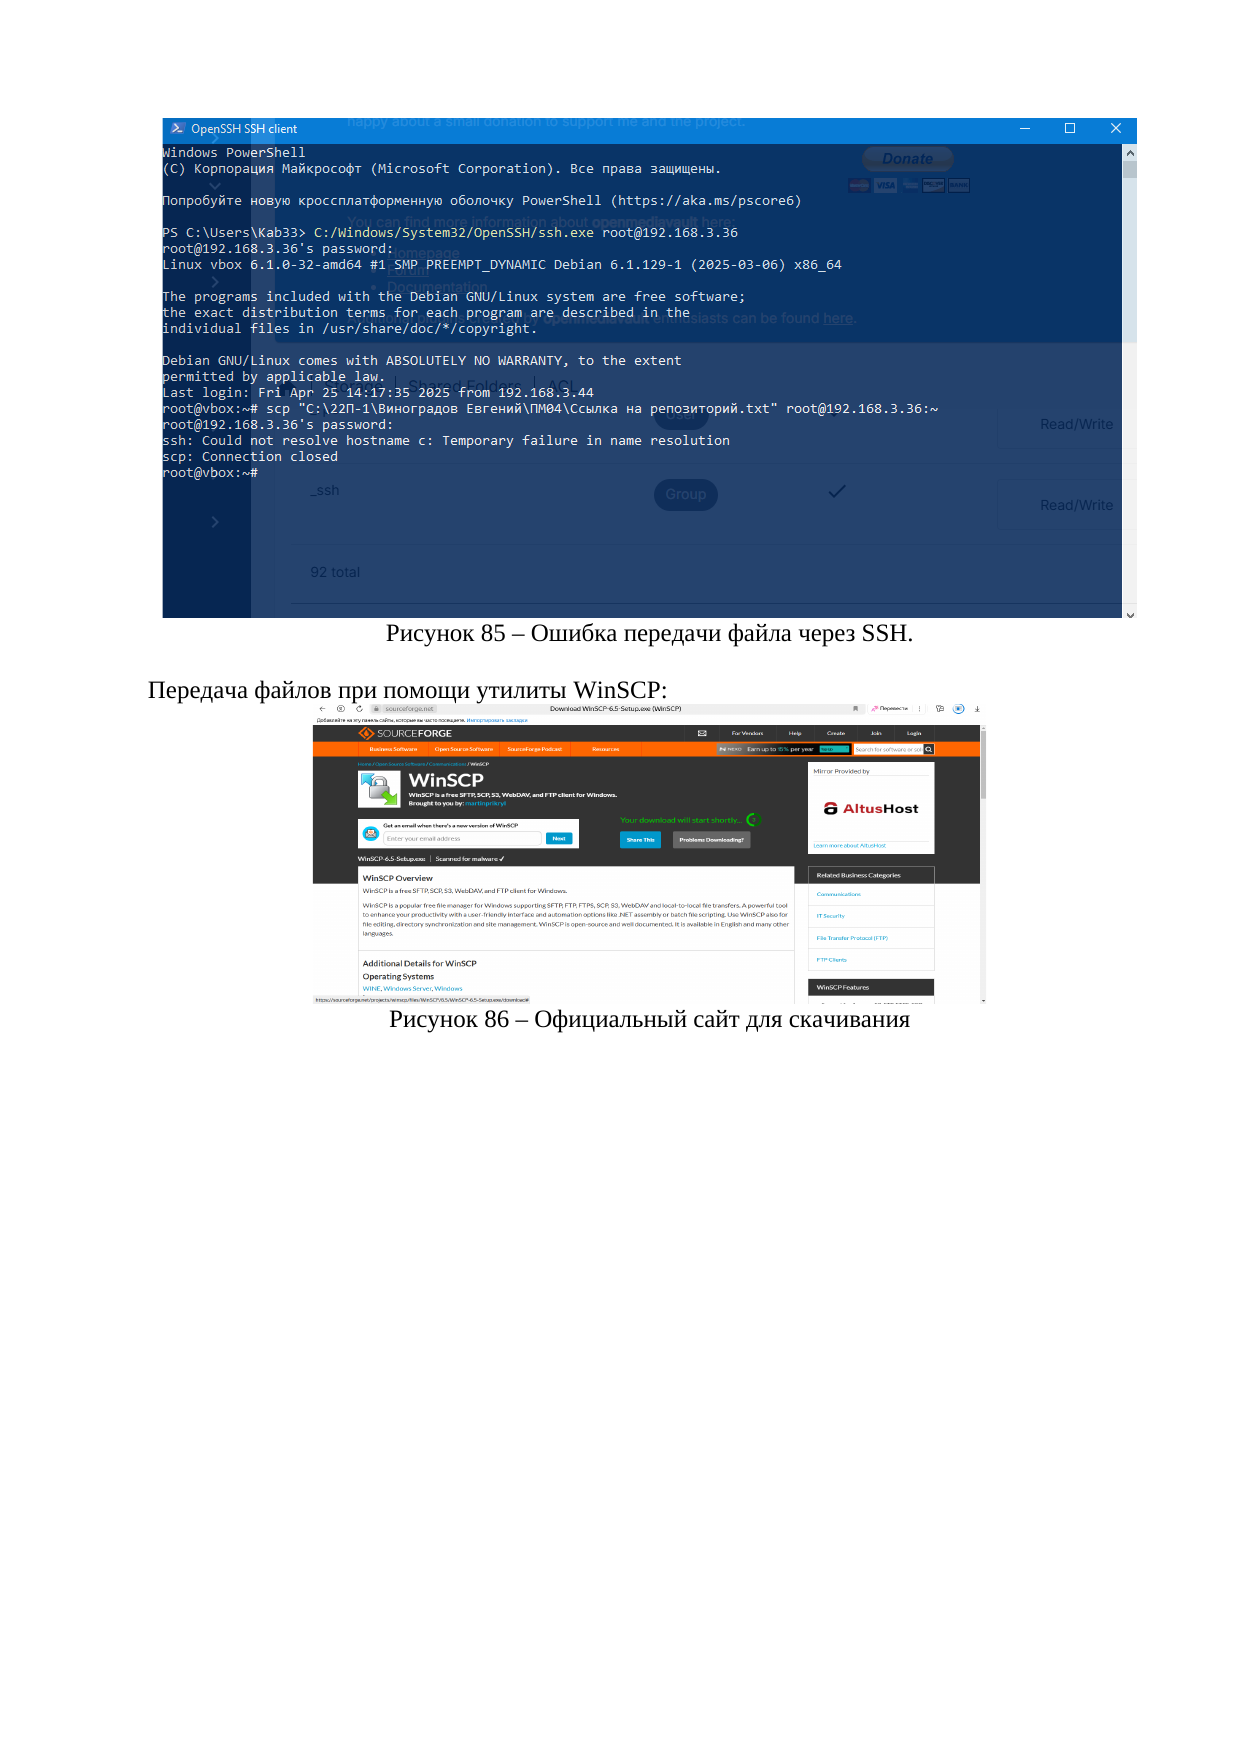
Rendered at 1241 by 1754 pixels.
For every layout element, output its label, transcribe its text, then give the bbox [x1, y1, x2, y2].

text Передача файлов при помощи утилиты WinSCP: [148, 675, 1152, 704]
picture [312, 704, 987, 1004]
text Рисунок 86 – Официальный сайт для скачивания [148, 1004, 1152, 1033]
picture [162, 118, 1137, 618]
